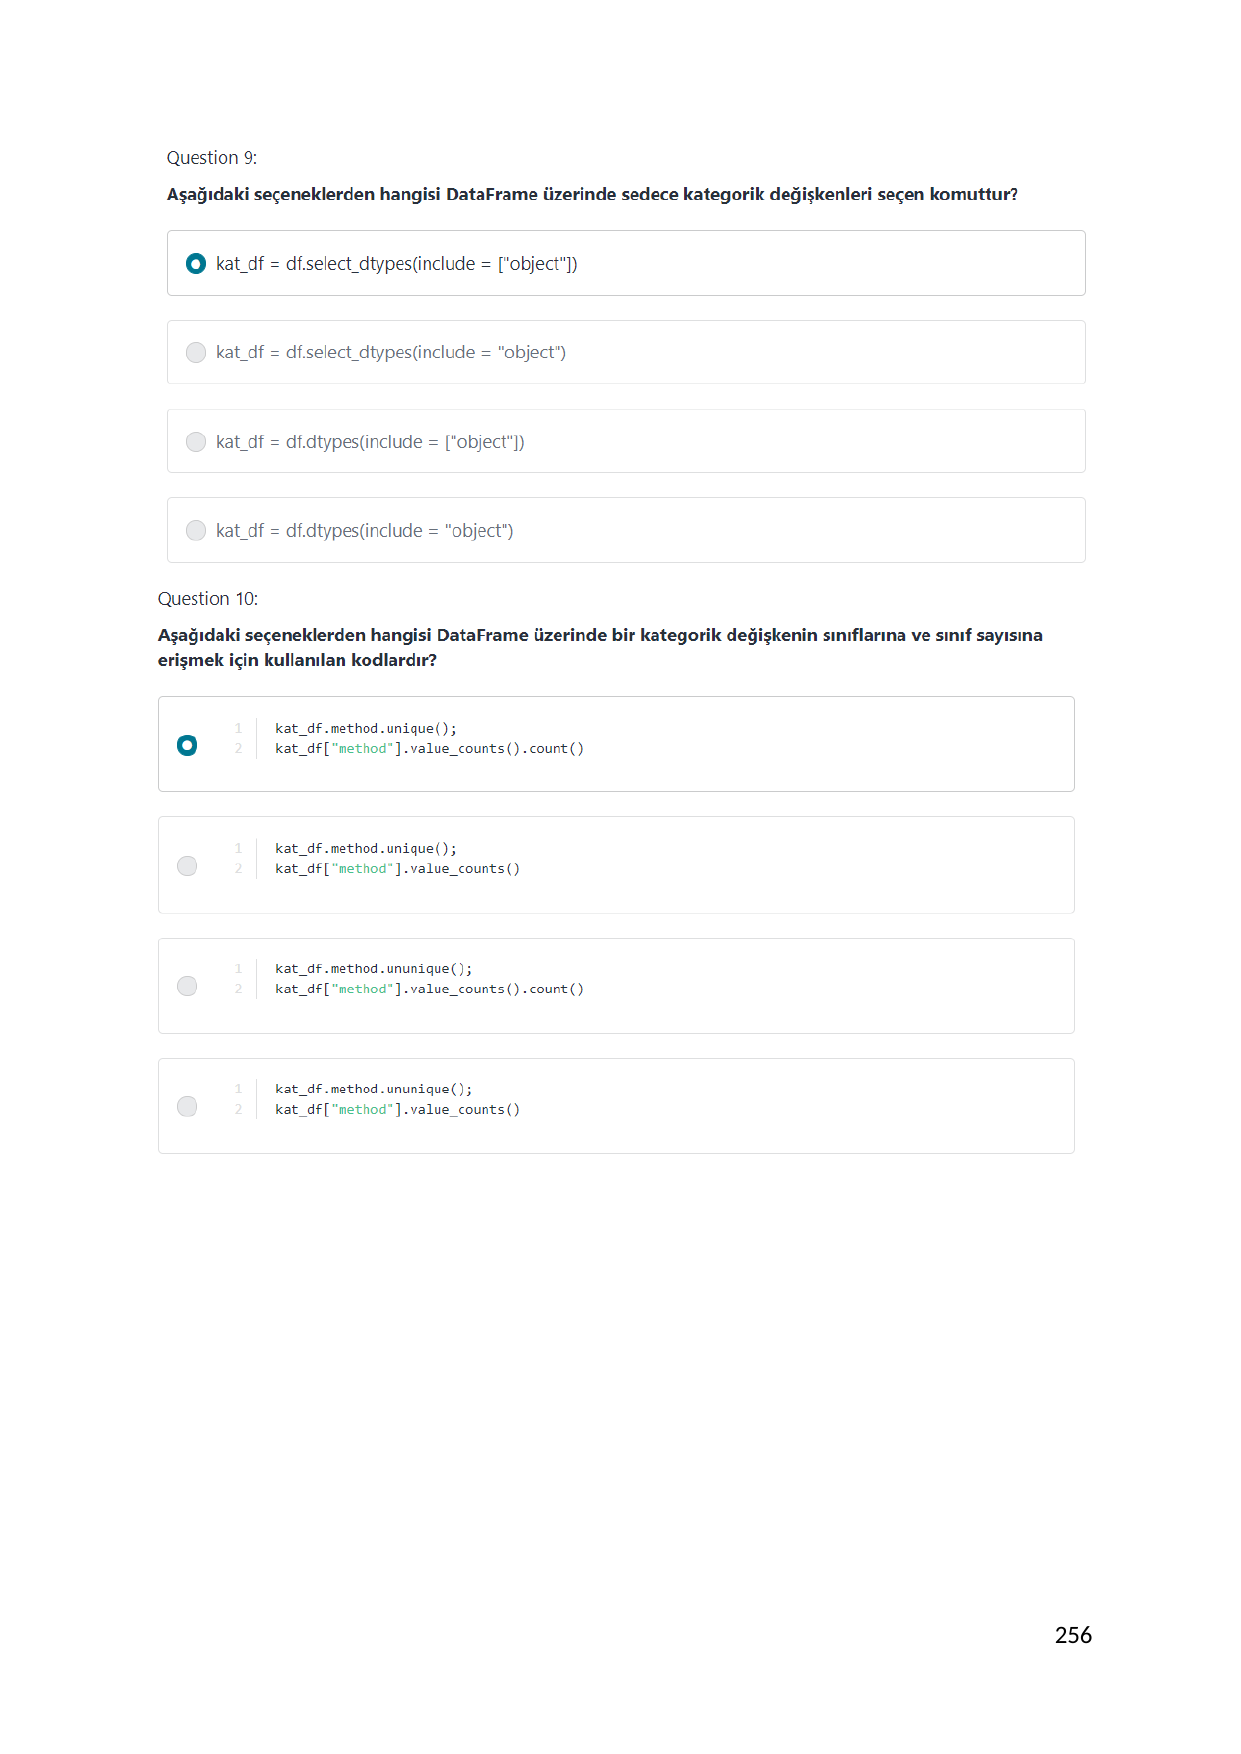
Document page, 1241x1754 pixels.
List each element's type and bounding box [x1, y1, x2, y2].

picture [147, 147, 1093, 567]
picture [147, 585, 1093, 1167]
